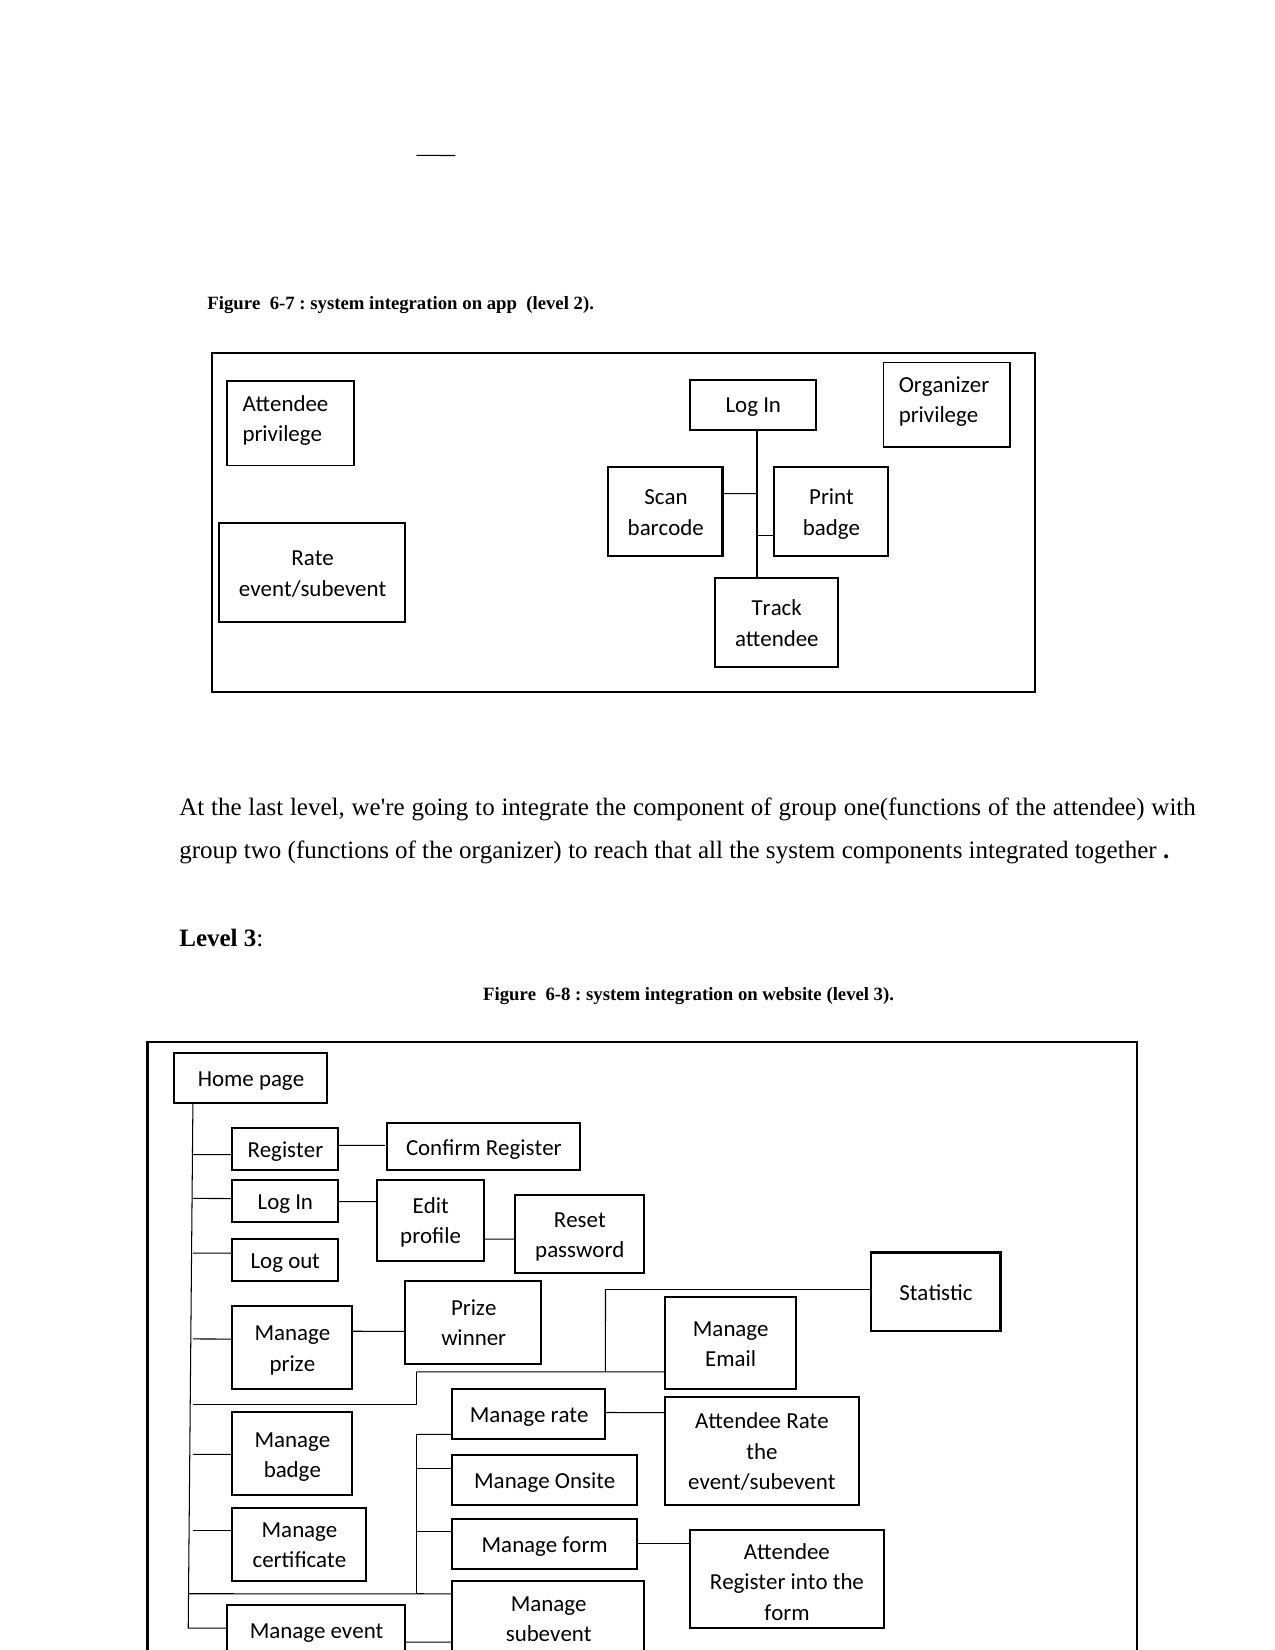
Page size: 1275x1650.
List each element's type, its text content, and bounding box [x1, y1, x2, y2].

text Figure 6-8 : system integration on website (level 3). [179, 983, 1198, 1005]
text Level 3: [179, 923, 1198, 952]
text Figure 6-7 : system integration on app (level 2). [179, 292, 1198, 313]
text At the last level, we're going to integrate the component of group one(functions of the attendee) with group two (functions of the organizer) to reach that all the system components integrated together . [179, 792, 1198, 864]
